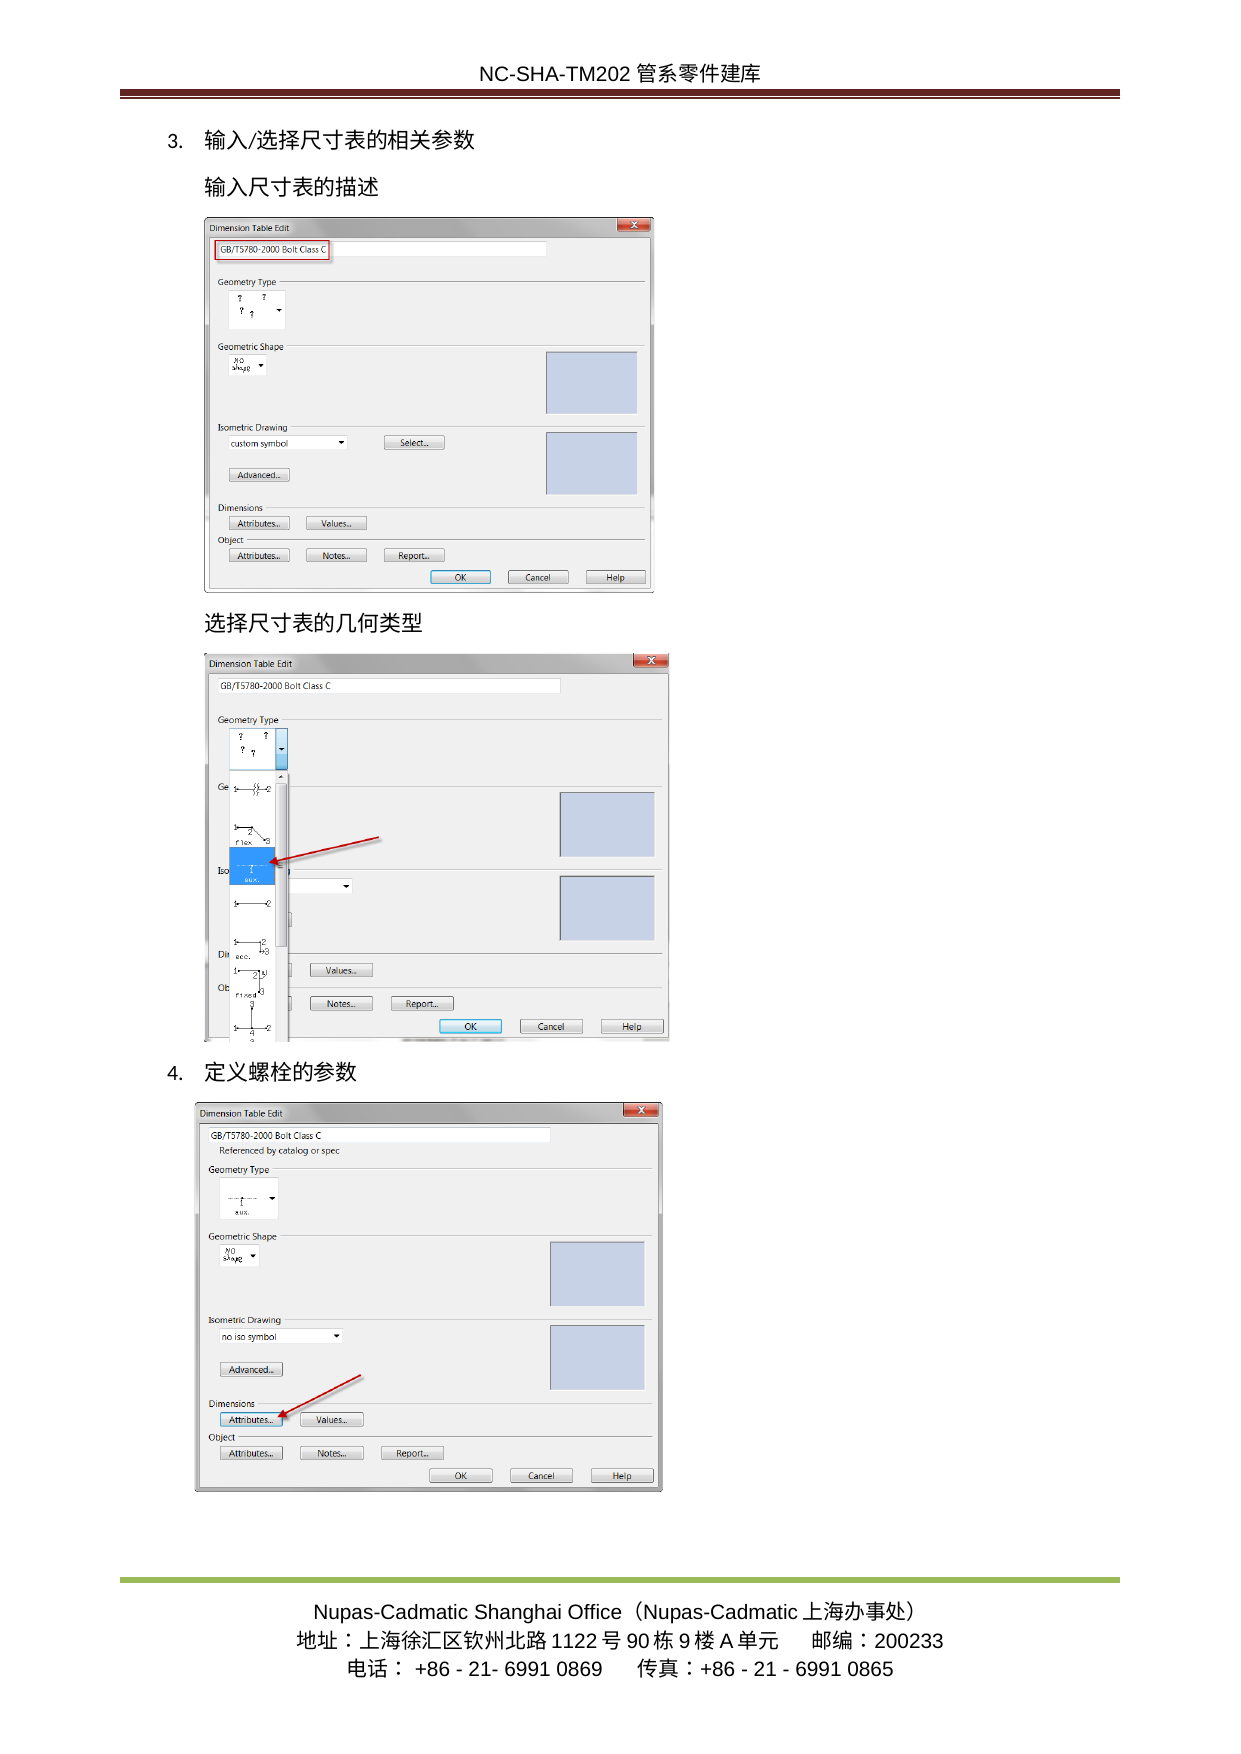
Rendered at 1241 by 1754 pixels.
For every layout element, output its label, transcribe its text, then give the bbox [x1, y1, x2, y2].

list 定义螺栓的参数 [167, 1055, 1120, 1087]
picture [204, 653, 670, 1042]
picture [204, 217, 655, 593]
list 选择尺寸表的几何类型 [204, 606, 1120, 637]
list 输入尺寸表的描述 [204, 170, 1120, 202]
picture [194, 1102, 663, 1492]
list 输入/选择尺寸表的相关参数 [167, 123, 1120, 154]
